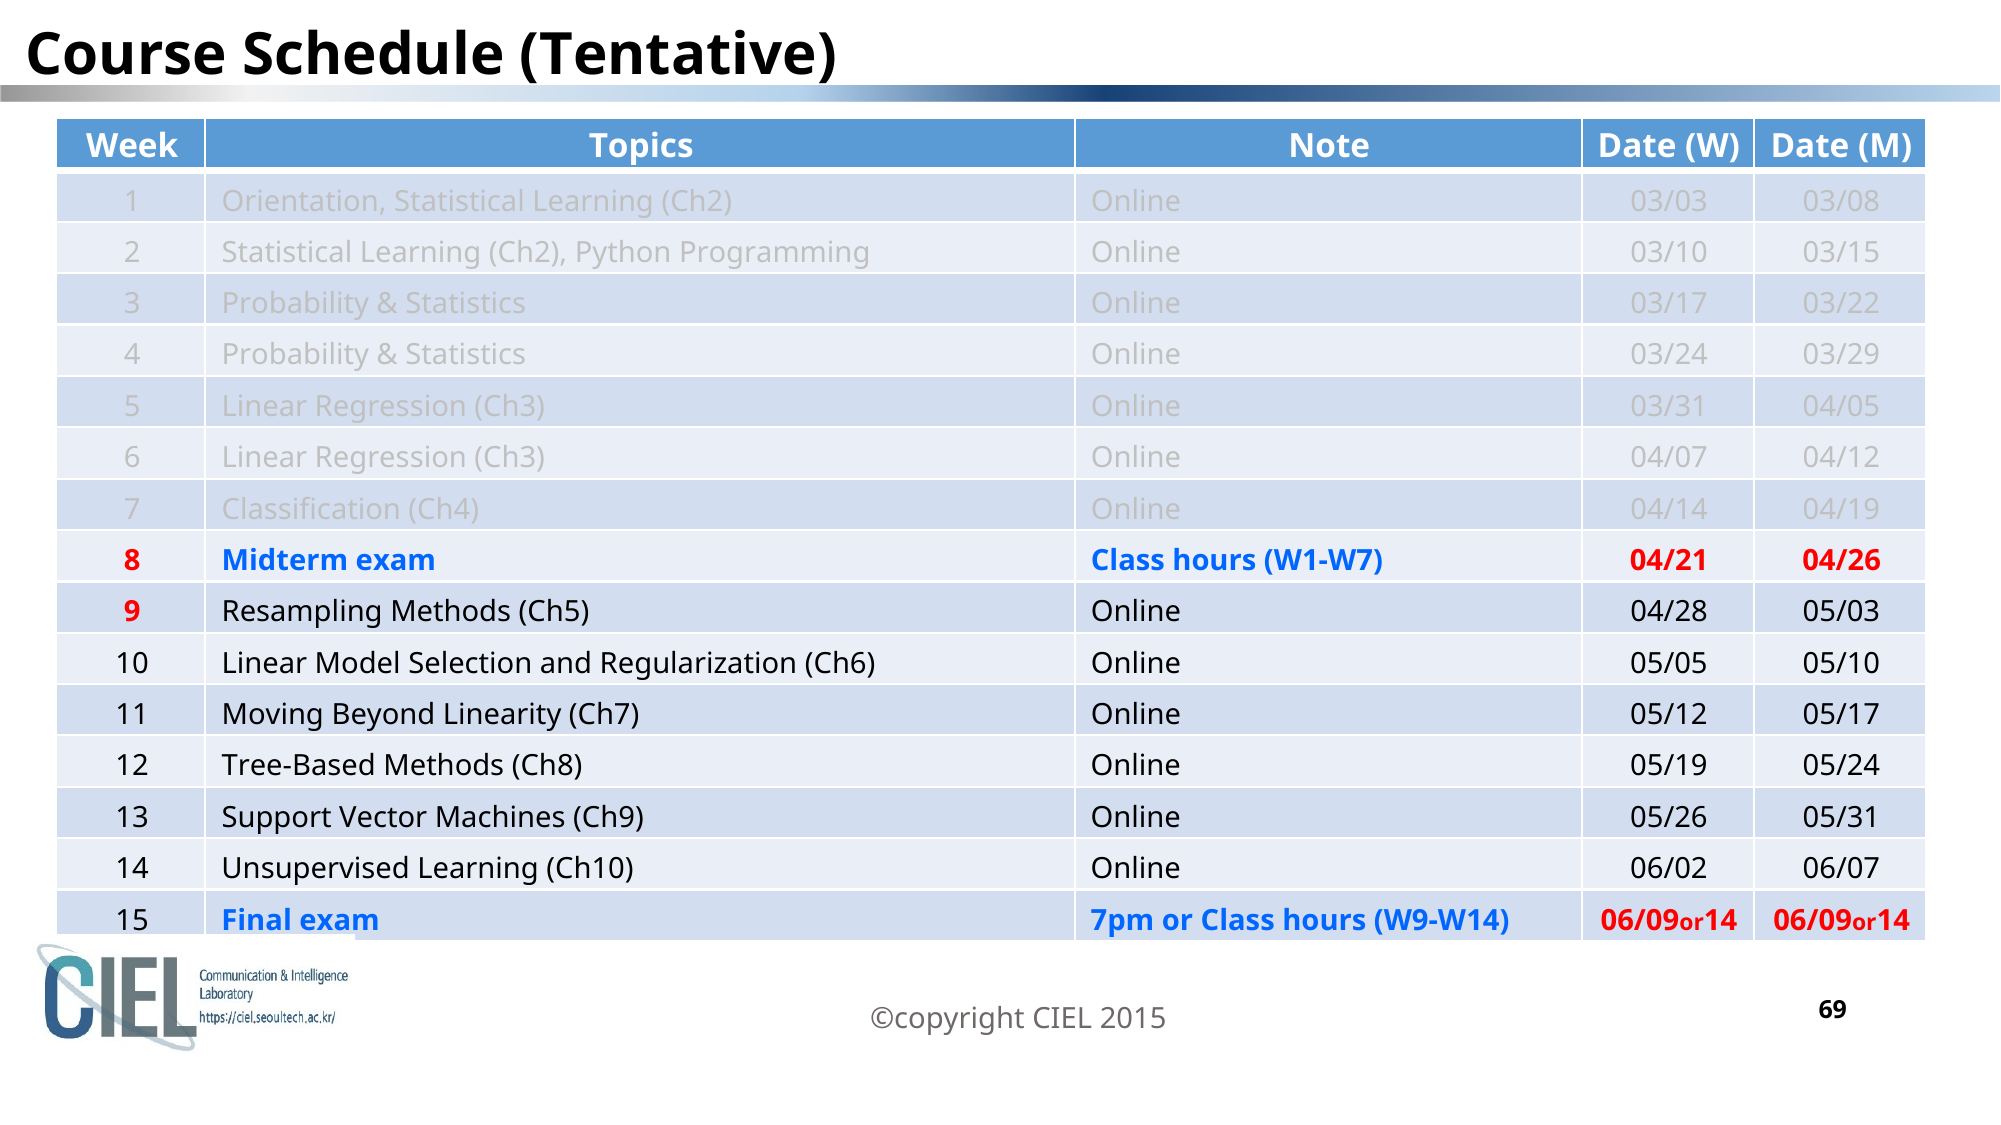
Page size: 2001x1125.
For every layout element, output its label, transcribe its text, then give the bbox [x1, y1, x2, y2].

table_cell Online [1076, 428, 1581, 478]
table_cell Tree-Based Methods (Ch8) [206, 736, 1074, 786]
table_cell 03/24 [1583, 326, 1753, 375]
table_cell 10 [57, 634, 204, 683]
table_cell Moving Beyond Linearity (Ch7) [206, 685, 1074, 734]
table_cell Online [1076, 839, 1581, 888]
table_cell 05/12 [1583, 685, 1753, 734]
table_cell 6 [57, 428, 204, 478]
picture [0, 85, 2000, 102]
table_cell 5 [57, 377, 204, 426]
table_cell 04/28 [1583, 583, 1753, 632]
table_cell 05/05 [1583, 634, 1753, 683]
table_cell Online [1076, 174, 1581, 221]
table_cell 7pm or Class hours (W9-W14) [1076, 891, 1581, 940]
table_cell 04/14 [1583, 480, 1753, 529]
table_cell Online [1076, 788, 1581, 837]
table_cell 03/22 [1755, 274, 1925, 323]
table_cell 05/03 [1755, 583, 1925, 632]
table_cell Online [1076, 377, 1581, 426]
table_cell Probability & Statistics [206, 274, 1074, 323]
table_cell Online [1076, 274, 1581, 323]
table_cell 03/15 [1755, 223, 1925, 272]
table_cell Statistical Learning (Ch2), Python Programming [206, 223, 1074, 272]
table_cell Linear Regression (Ch3) [206, 377, 1074, 426]
table_cell 03/31 [1583, 377, 1753, 426]
picture [32, 934, 356, 1053]
table_cell 04/21 [1583, 531, 1753, 580]
table_cell 4 [57, 326, 204, 375]
table_cell 03/29 [1755, 326, 1925, 375]
table_cell 9 [57, 583, 204, 632]
table_cell 15 [57, 891, 204, 934]
table_cell Linear Model Selection and Regularization (Ch6) [206, 634, 1074, 683]
table_cell 3 [57, 274, 204, 323]
table_cell Online [1076, 583, 1581, 632]
table_cell 05/31 [1755, 788, 1925, 837]
table_cell 04/07 [1583, 428, 1753, 478]
table_cell 05/26 [1583, 788, 1753, 837]
table_cell Classification (Ch4) [206, 480, 1074, 529]
table_cell 04/26 [1755, 531, 1925, 580]
table_cell 03/03 [1583, 174, 1753, 221]
table_cell Unsupervised Learning (Ch10) [206, 839, 1074, 888]
table_cell Online [1076, 736, 1581, 786]
table_header Date (M) [1755, 119, 1925, 167]
table_cell Linear Regression (Ch3) [206, 428, 1074, 478]
table_cell 06/07 [1755, 839, 1925, 888]
table_cell 06/09or14 [1583, 891, 1753, 940]
table_cell 04/12 [1755, 428, 1925, 478]
subtitle Course Schedule (Tentative) [25, 0, 1977, 93]
table_cell 05/10 [1755, 634, 1925, 683]
table_cell 11 [57, 685, 204, 734]
table_cell 8 [57, 531, 204, 580]
table_header Week [57, 119, 204, 167]
table_cell Online [1076, 685, 1581, 734]
table_cell Online [1076, 634, 1581, 683]
table_cell 03/08 [1755, 174, 1925, 221]
table_cell Online [1076, 223, 1581, 272]
table_cell 04/19 [1755, 480, 1925, 529]
table_cell Online [1076, 326, 1581, 375]
table_cell 2 [57, 223, 204, 272]
table_cell 03/17 [1583, 274, 1753, 323]
table_cell 13 [57, 788, 204, 837]
table_cell 05/24 [1755, 736, 1925, 786]
table_cell 06/09or14 [1755, 891, 1925, 940]
table_cell 05/17 [1755, 685, 1925, 734]
table_cell Orientation, Statistical Learning (Ch2) [206, 174, 1074, 221]
text ©copyright CIEL 2015 69 [870, 992, 1977, 1037]
table_cell 03/10 [1583, 223, 1753, 272]
table_cell Probability & Statistics [206, 326, 1074, 375]
table_cell 14 [57, 839, 204, 888]
table_cell 06/02 [1583, 839, 1753, 888]
table_cell Resampling Methods (Ch5) [206, 583, 1074, 632]
table_header Topics [206, 119, 1074, 167]
table_cell Support Vector Machines (Ch9) [206, 788, 1074, 837]
table_cell Final exam [206, 891, 1074, 940]
table_cell 04/05 [1755, 377, 1925, 426]
table_header Date (W) [1583, 119, 1753, 167]
table_cell 7 [57, 480, 204, 529]
table_header Note [1076, 119, 1581, 167]
table_cell 12 [57, 736, 204, 786]
table_cell Midterm exam [206, 531, 1074, 580]
table_cell 05/19 [1583, 736, 1753, 786]
table_cell 1 [57, 174, 204, 221]
table_cell Class hours (W1-W7) [1076, 531, 1581, 580]
table_cell Online [1076, 480, 1581, 529]
